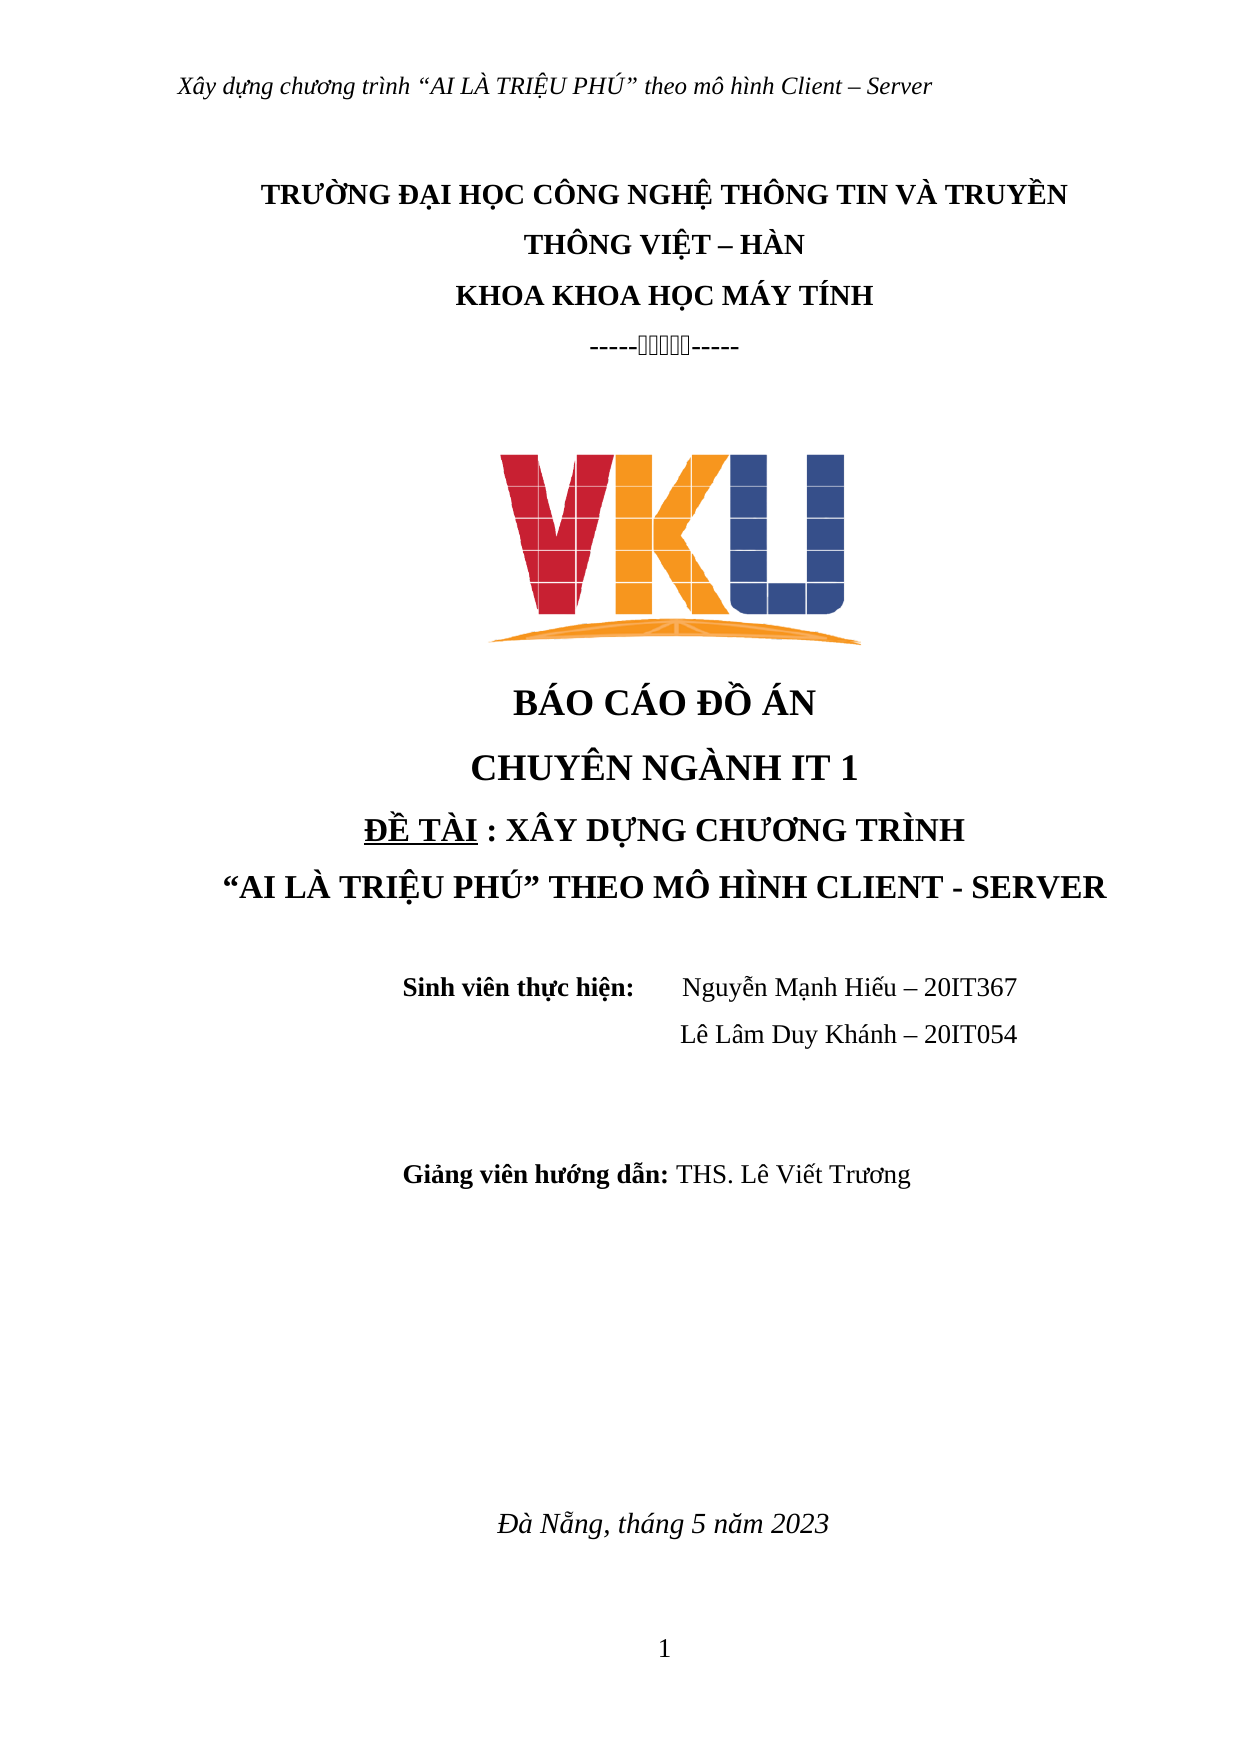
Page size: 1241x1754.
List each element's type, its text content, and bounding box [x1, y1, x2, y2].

text Giảng viên hướng dẫn: THS. Lê Viết Trương [402, 1158, 1152, 1189]
picture [477, 445, 862, 647]
text Sinh viên thực hiện: Nguyễn Mạnh Hiếu – 20IT367 [402, 971, 1152, 1003]
text “AI LÀ TRIỆU PHÚ” THEO MÔ HÌNH CLIENT - SERVER [177, 867, 1152, 906]
text ---------- [177, 328, 1152, 362]
text THÔNG VIỆT – HÀN [177, 227, 1152, 261]
text TRƯỜNG ĐẠI HỌC CÔNG NGHỆ THÔNG TIN VÀ TRUYỀN [177, 177, 1152, 211]
text ĐỀ TÀI : XÂY DỰNG CHƯƠNG TRÌNH [177, 810, 1152, 848]
text CHUYÊN NGÀNH IT 1 [177, 745, 1152, 788]
text Lê Lâm Duy Khánh – 20IT054 [402, 1018, 1152, 1049]
text KHOA KHOA HỌC MÁY TÍNH [177, 278, 1152, 311]
text Đà Nẵng, tháng 5 năm 2023 [177, 1507, 1152, 1540]
text BÁO CÁO ĐỒ ÁN [177, 680, 1152, 723]
